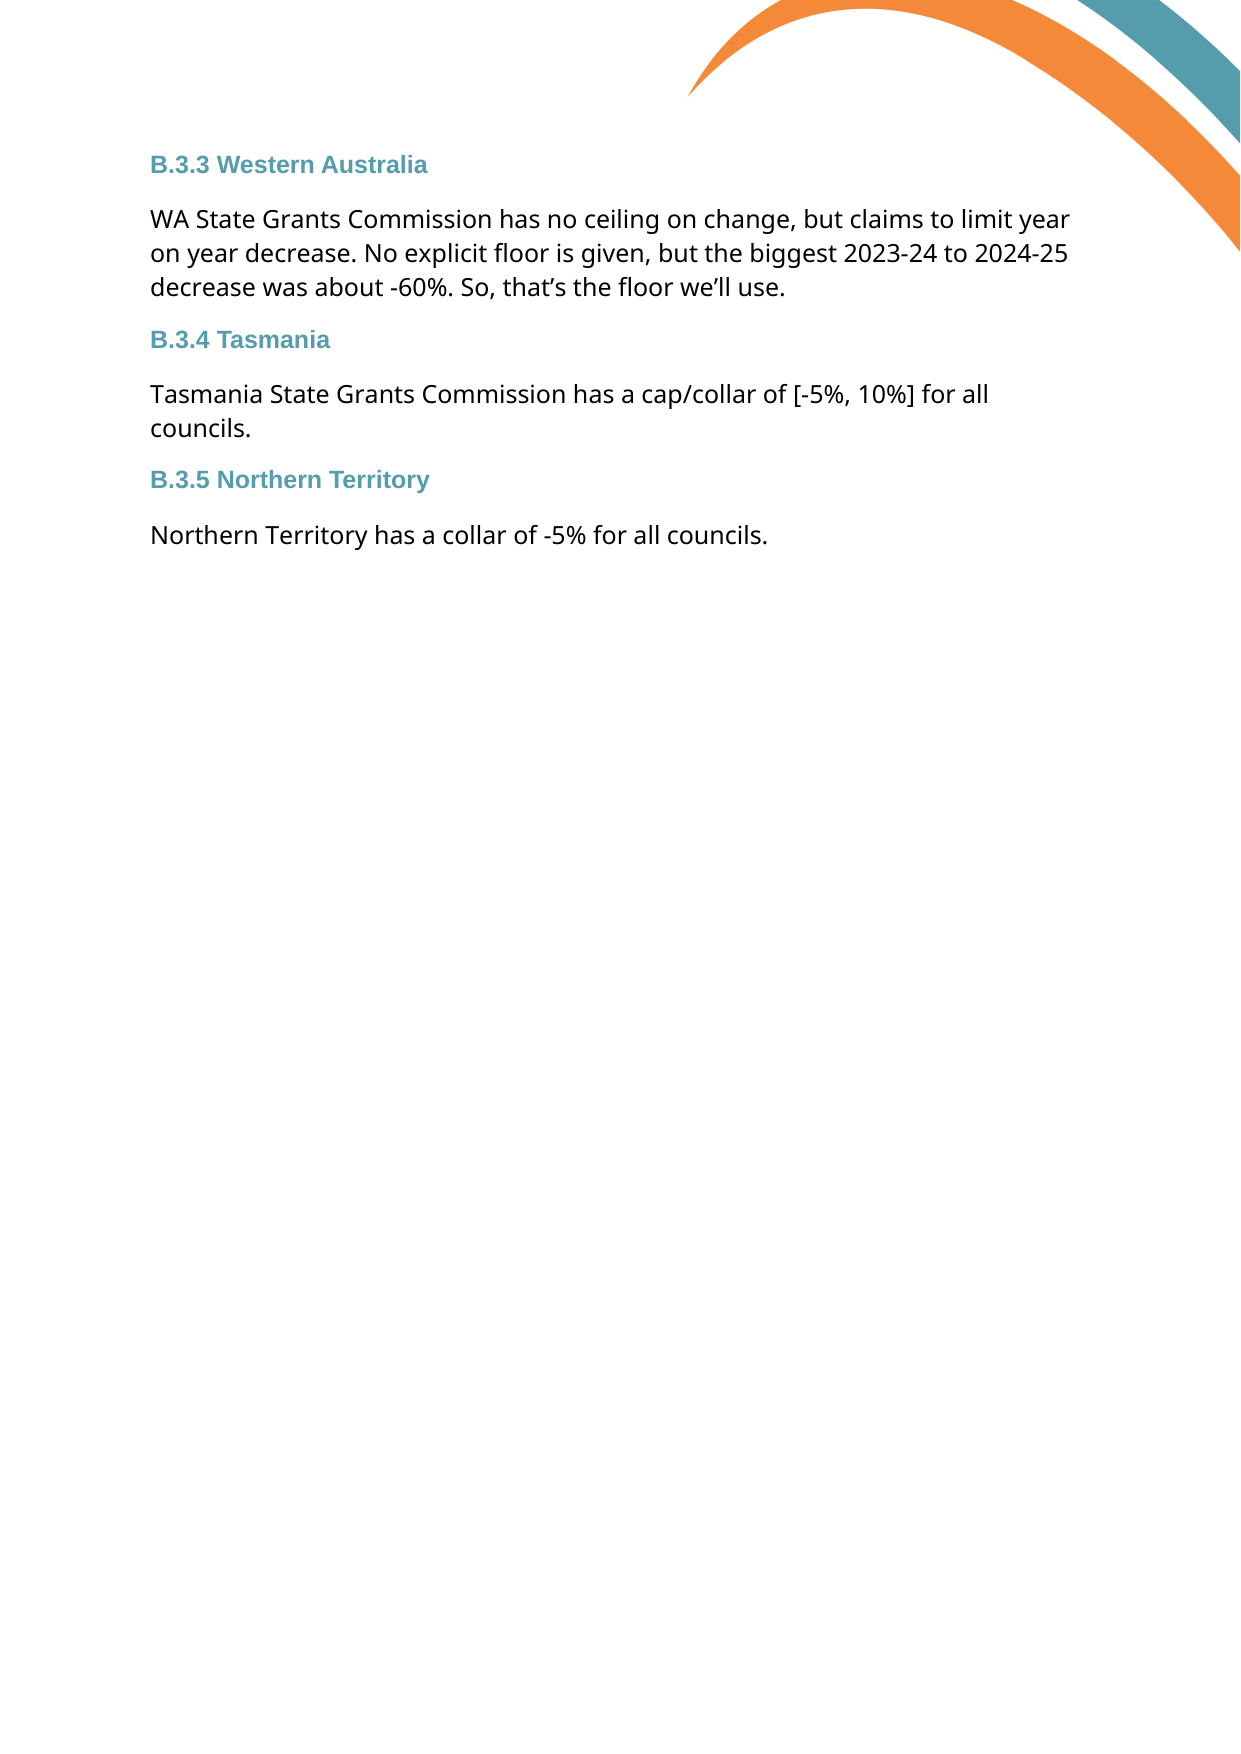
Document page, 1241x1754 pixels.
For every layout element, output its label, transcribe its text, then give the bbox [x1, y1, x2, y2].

text Northern Territory has a collar of -5% for all councils. [150, 517, 1090, 551]
picture [19, 0, 1241, 306]
subtitle B.3.5 Northern Territory [150, 466, 1090, 494]
subtitle B.3.3 Western Australia [150, 150, 1090, 179]
text WA State Grants Commission has no ceiling on change, but claims to limit year on year decrease. No explicit floor is given, but the biggest 2023-24 to 2024-25 decrease was about -60%. So, that’s the floor we’ll use. [150, 202, 1090, 304]
subtitle B.3.4 Tasmania [150, 325, 1090, 353]
text Tasmania State Grants Commission has a cap/collar of [-5%, 10%] for all councils. [150, 377, 1090, 445]
